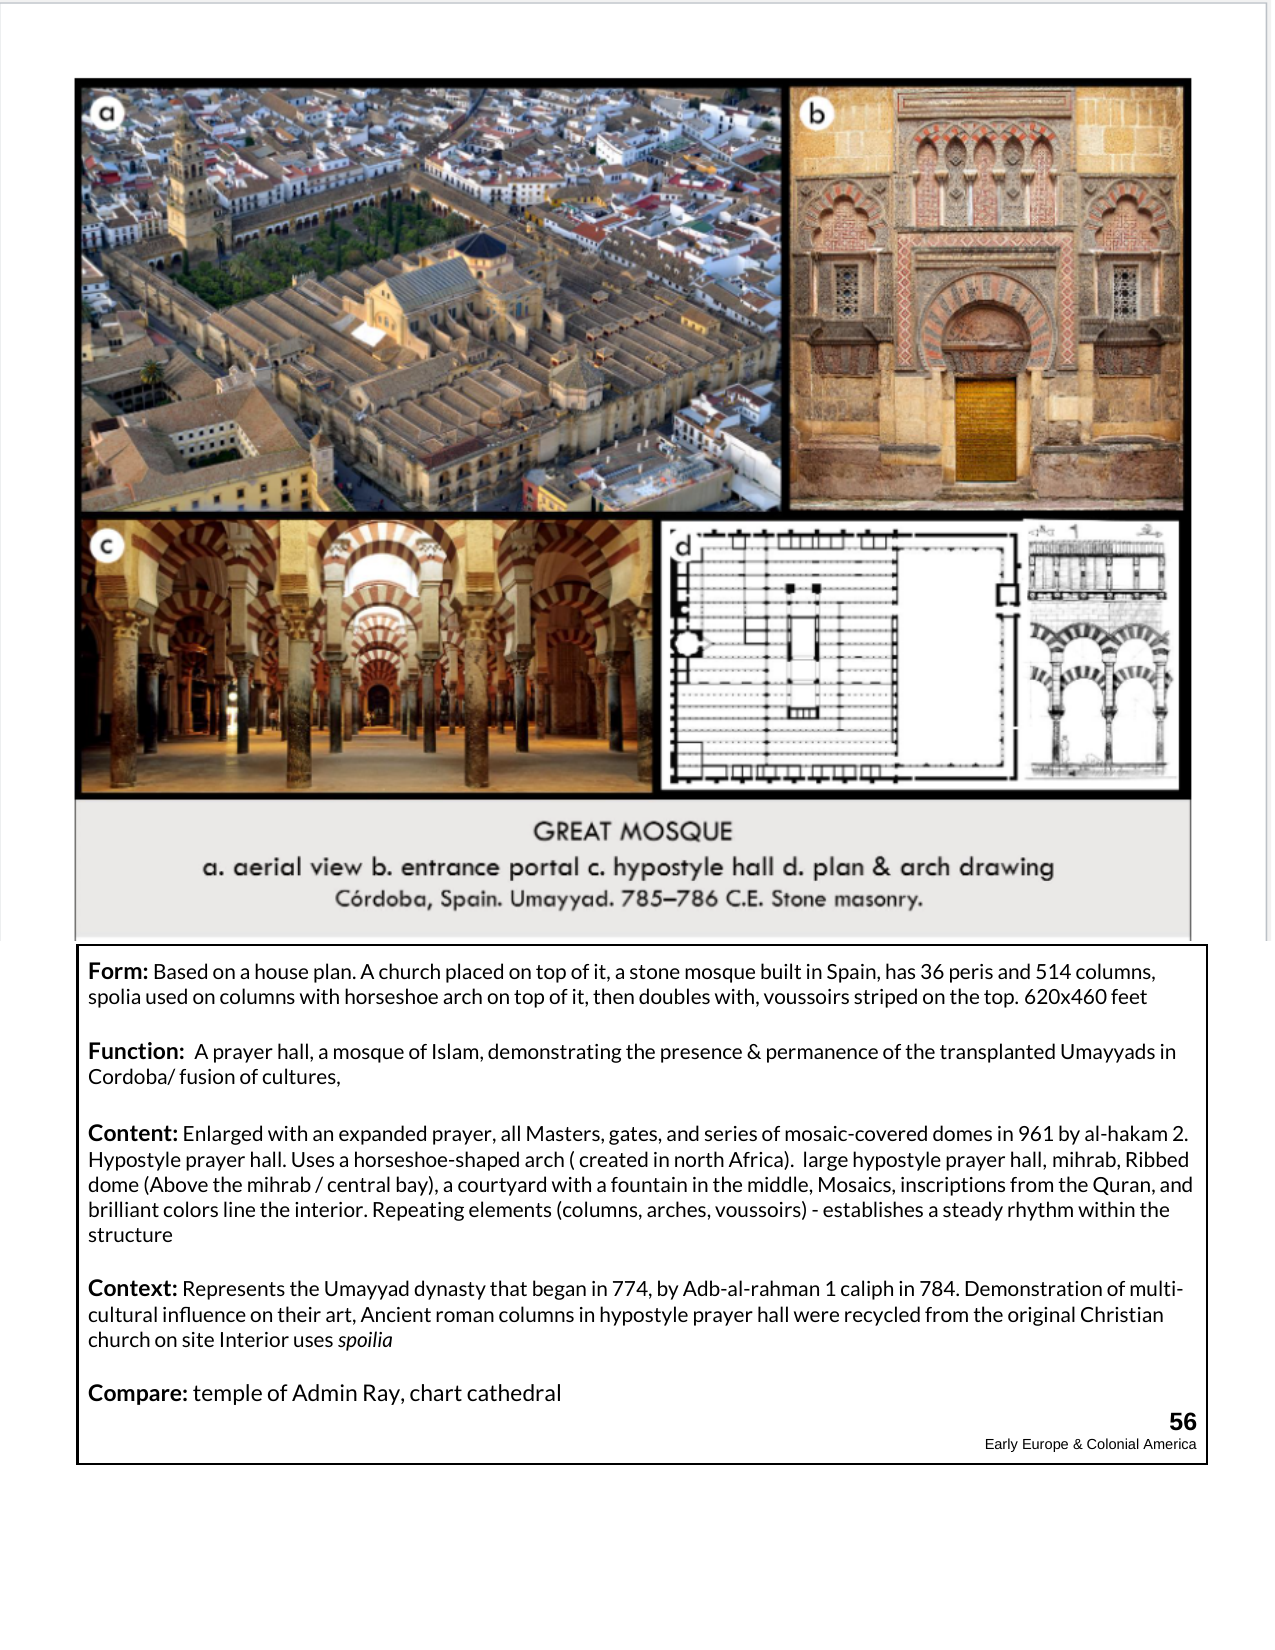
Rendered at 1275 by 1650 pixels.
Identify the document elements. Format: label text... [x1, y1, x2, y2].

picture [0, 0, 1272, 941]
table_header Form: Based on a house plan. A church placed on top of it, a stone mosque built in Spain, has 36 peris and 514 columns, spolia used on columns with horseshoe arch on top of it, then doubles with, voussoirs striped on the top. 620x460 feet Function: A prayer hall, a mosque of Islam, demonstrating the presence & permanence of the transplanted Umayyads in Cordoba/ fusion of cultures, Content: Enlarged with an expanded prayer, all Masters, gates, and series of mosaic-covered domes in 961 by al-hakam 2. Hypostyle prayer hall. Uses a horseshoe-shaped arch ( created in north Africa). large hypostyle prayer hall, mihrab, Ribbed dome (Above the mihrab / central bay), a courtyard with a fountain in the middle, Mosaics, inscriptions from the Quran, and brilliant colors line the interior. Repeating elements (columns, arches, voussoirs) - establishes a steady rhythm within the structure Context: Represents the Umayyad dynasty that began in 774, by Adb-al-rahman 1 caliph in 784. Demonstration of multi-cultural influence on their art, Ancient roman columns in hypostyle prayer hall were recycled from the original Christian church on site Interior uses spoilia Compare: temple of Admin Ray, chart cathedral 56 Early Europe & Colonial America [79, 946, 1206, 1463]
